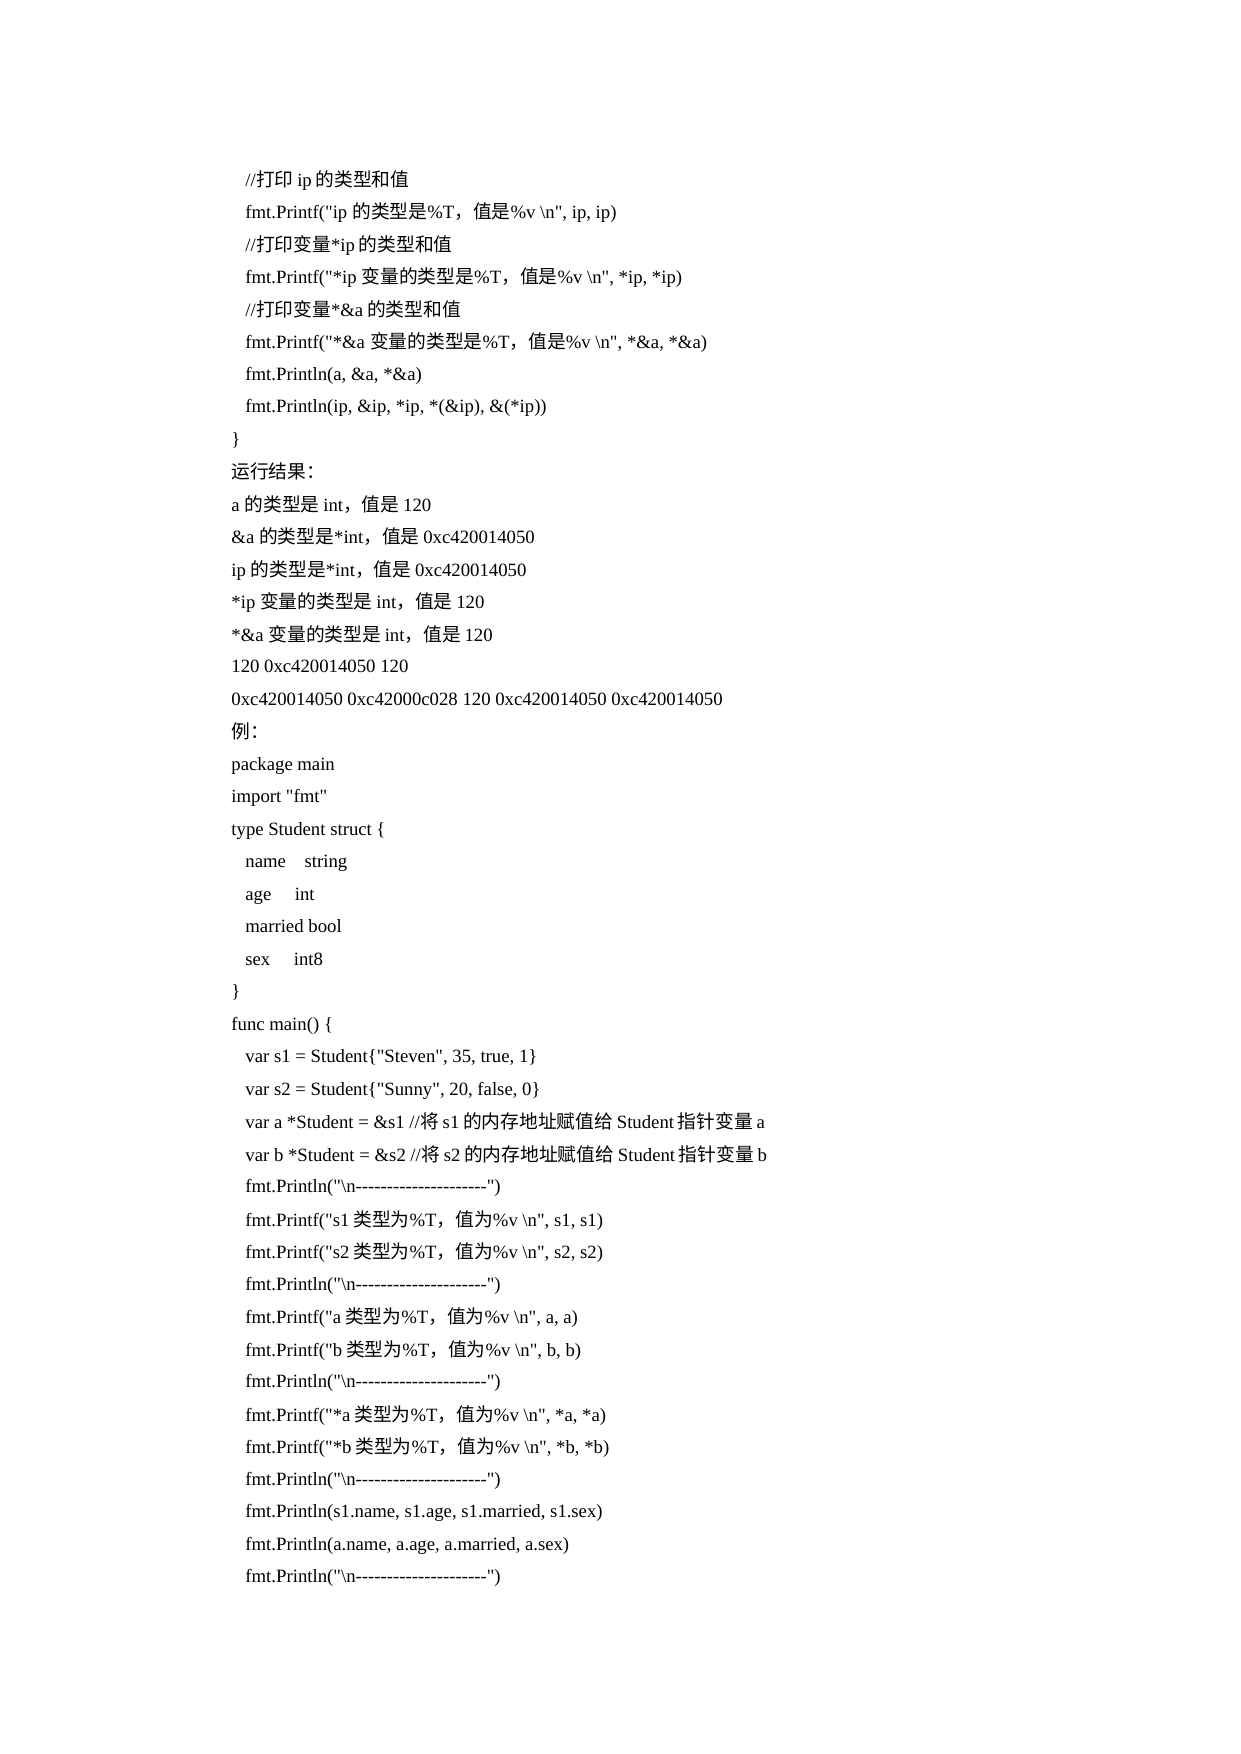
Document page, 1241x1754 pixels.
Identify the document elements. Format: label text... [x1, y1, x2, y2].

text *&a 变量的类型是int，值是120 [187, 617, 1053, 649]
text fmt.Printf("s1类型为%T，值为%v \n", s1, s1) [187, 1202, 1053, 1234]
text func main() { [187, 1007, 1053, 1039]
text var s2 = Student{"Sunny", 20, false, 0} [187, 1072, 1053, 1104]
text ip 的类型是*int，值是0xc420014050 [187, 552, 1053, 584]
text sex int8 [187, 942, 1053, 974]
text fmt.Printf("s2类型为%T，值为%v \n", s2, s2) [187, 1234, 1053, 1267]
text fmt.Printf("a类型为%T，值为%v \n", a, a) [187, 1299, 1053, 1332]
text fmt.Printf("b类型为%T，值为%v \n", b, b) [187, 1332, 1053, 1364]
text fmt.Println("\n---------------------") [187, 1462, 1053, 1494]
text var b *Student = &s2 //将s2的内存地址赋值给Student指针变量b [187, 1137, 1053, 1169]
text fmt.Println(s1.name, s1.age, s1.married, s1.sex) [187, 1494, 1053, 1527]
text fmt.Println(a.name, a.age, a.married, a.sex) [187, 1527, 1053, 1559]
text import "fmt" [187, 779, 1053, 812]
text fmt.Printf("*ip 变量的类型是%T，值是%v \n", *ip, *ip) [187, 259, 1053, 292]
text 120 0xc420014050 120 [187, 649, 1053, 682]
text package main [187, 747, 1053, 779]
text a 的类型是int，值是120 [187, 487, 1053, 519]
text } [187, 422, 1053, 454]
text fmt.Printf("*&a 变量的类型是%T，值是%v \n", *&a, *&a) [187, 324, 1053, 357]
text //打印变量*&a的类型和值 [187, 292, 1053, 324]
text fmt.Printf("*a类型为%T，值为%v \n", *a, *a) [187, 1397, 1053, 1429]
text *ip 变量的类型是int，值是120 [187, 584, 1053, 617]
text fmt.Println("\n---------------------") [187, 1364, 1053, 1397]
text fmt.Printf("*b类型为%T，值为%v \n", *b, *b) [187, 1429, 1053, 1462]
text age int [187, 877, 1053, 909]
text fmt.Println(ip, &ip, *ip, *(&ip), &(*ip)) [187, 389, 1053, 422]
text //打印ip的类型和值 [187, 162, 1053, 194]
text 运行结果： [187, 454, 1053, 487]
text fmt.Printf("ip 的类型是%T，值是%v \n", ip, ip) [187, 194, 1053, 227]
text var s1 = Student{"Steven", 35, true, 1} [187, 1039, 1053, 1072]
text //打印变量*ip的类型和值 [187, 227, 1053, 259]
text type Student struct { [187, 812, 1053, 844]
text } [187, 974, 1053, 1007]
text &a 的类型是*int，值是0xc420014050 [187, 519, 1053, 552]
text var a *Student = &s1 //将s1的内存地址赋值给Student指针变量a [187, 1104, 1053, 1137]
text fmt.Println("\n---------------------") [187, 1267, 1053, 1299]
text fmt.Println(a, &a, *&a) [187, 357, 1053, 389]
text fmt.Println("\n---------------------") [187, 1169, 1053, 1202]
text 0xc420014050 0xc42000c028 120 0xc420014050 0xc420014050 [187, 682, 1053, 714]
text married bool [187, 909, 1053, 942]
text 例： [187, 714, 1053, 747]
text fmt.Println("\n---------------------") [187, 1559, 1053, 1592]
text name string [187, 844, 1053, 877]
